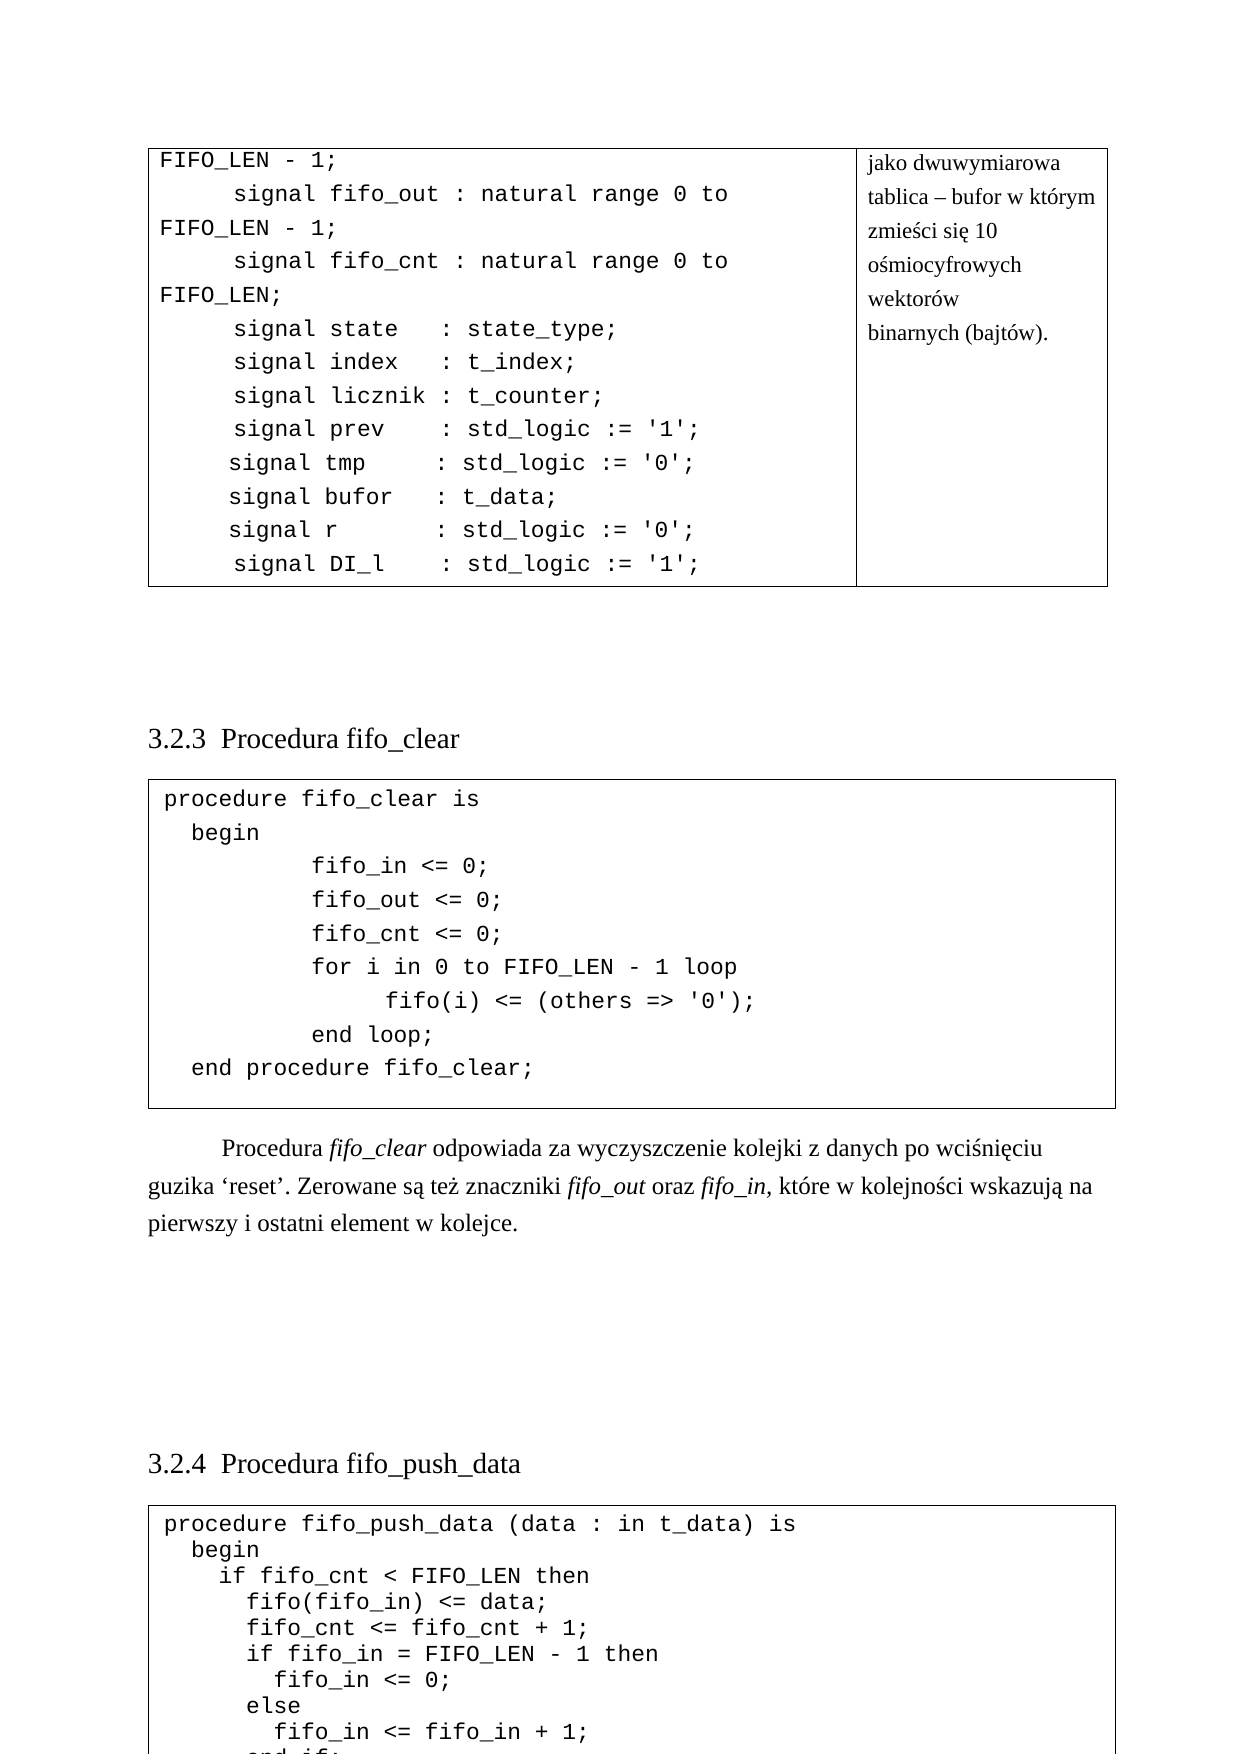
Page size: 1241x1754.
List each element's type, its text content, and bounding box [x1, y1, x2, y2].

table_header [149, 149, 856, 586]
text 3.2.4 Procedura fifo_push_data [148, 1447, 1093, 1480]
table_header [857, 149, 1107, 586]
text Procedura fifo_clear odpowiada za wyczyszczenie kolejki z danych po wciśnięciu guzika ‘reset’. Zerowane są też znaczniki fifo_out oraz fifo_in, które w kolejności wskazują na pierwszy i ostatni element w kolejce. [148, 1133, 1093, 1237]
text 3.2.3 Procedura fifo_clear [148, 721, 1093, 755]
